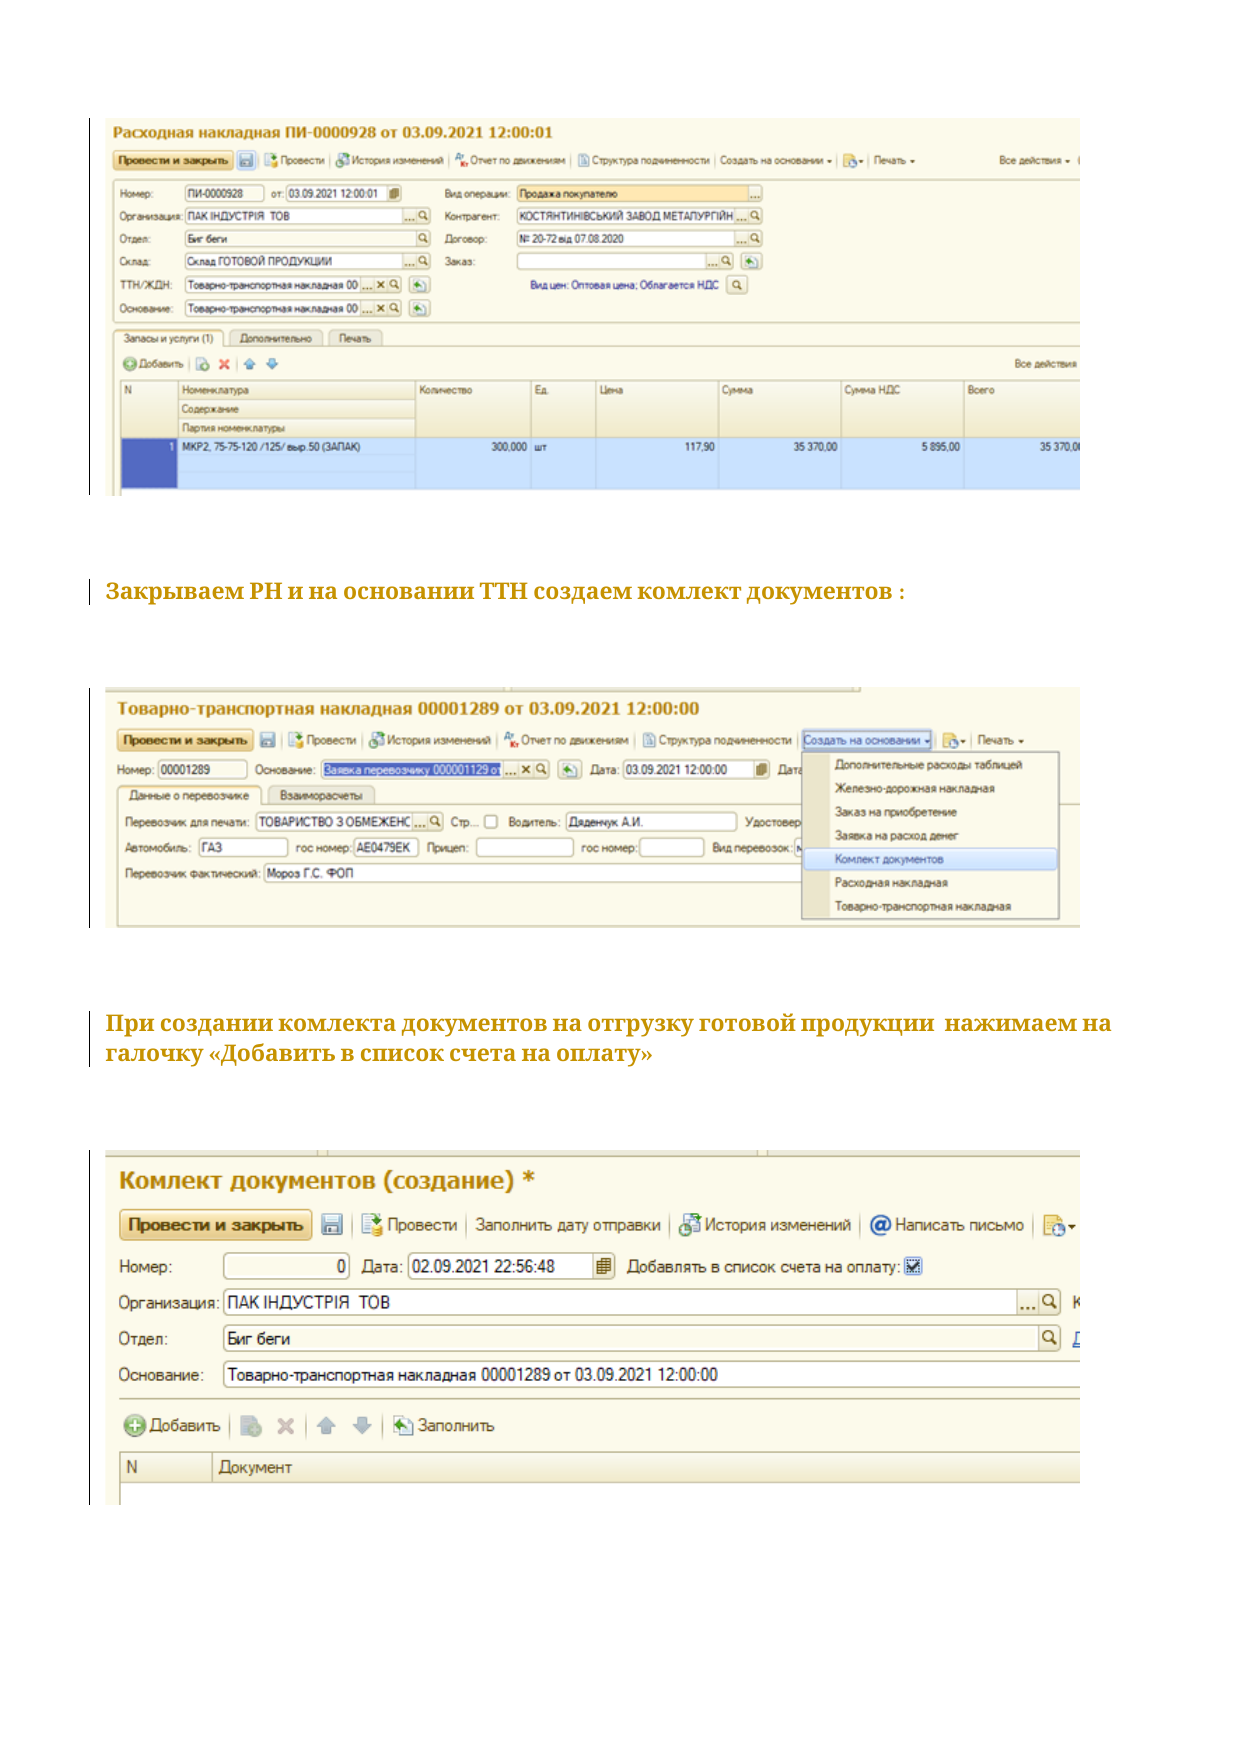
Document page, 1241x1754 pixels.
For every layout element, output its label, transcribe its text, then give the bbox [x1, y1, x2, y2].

picture [105, 687, 1080, 928]
picture [105, 1150, 1080, 1505]
picture [105, 118, 1080, 496]
text Закрываем РН и на основании ТТН создаем комлект документов : [105, 578, 1178, 605]
text При создании комлекта документов на отгрузку готовой продукции нажимаем на галочку «Добавить в список счета на оплату» [105, 1011, 1178, 1067]
